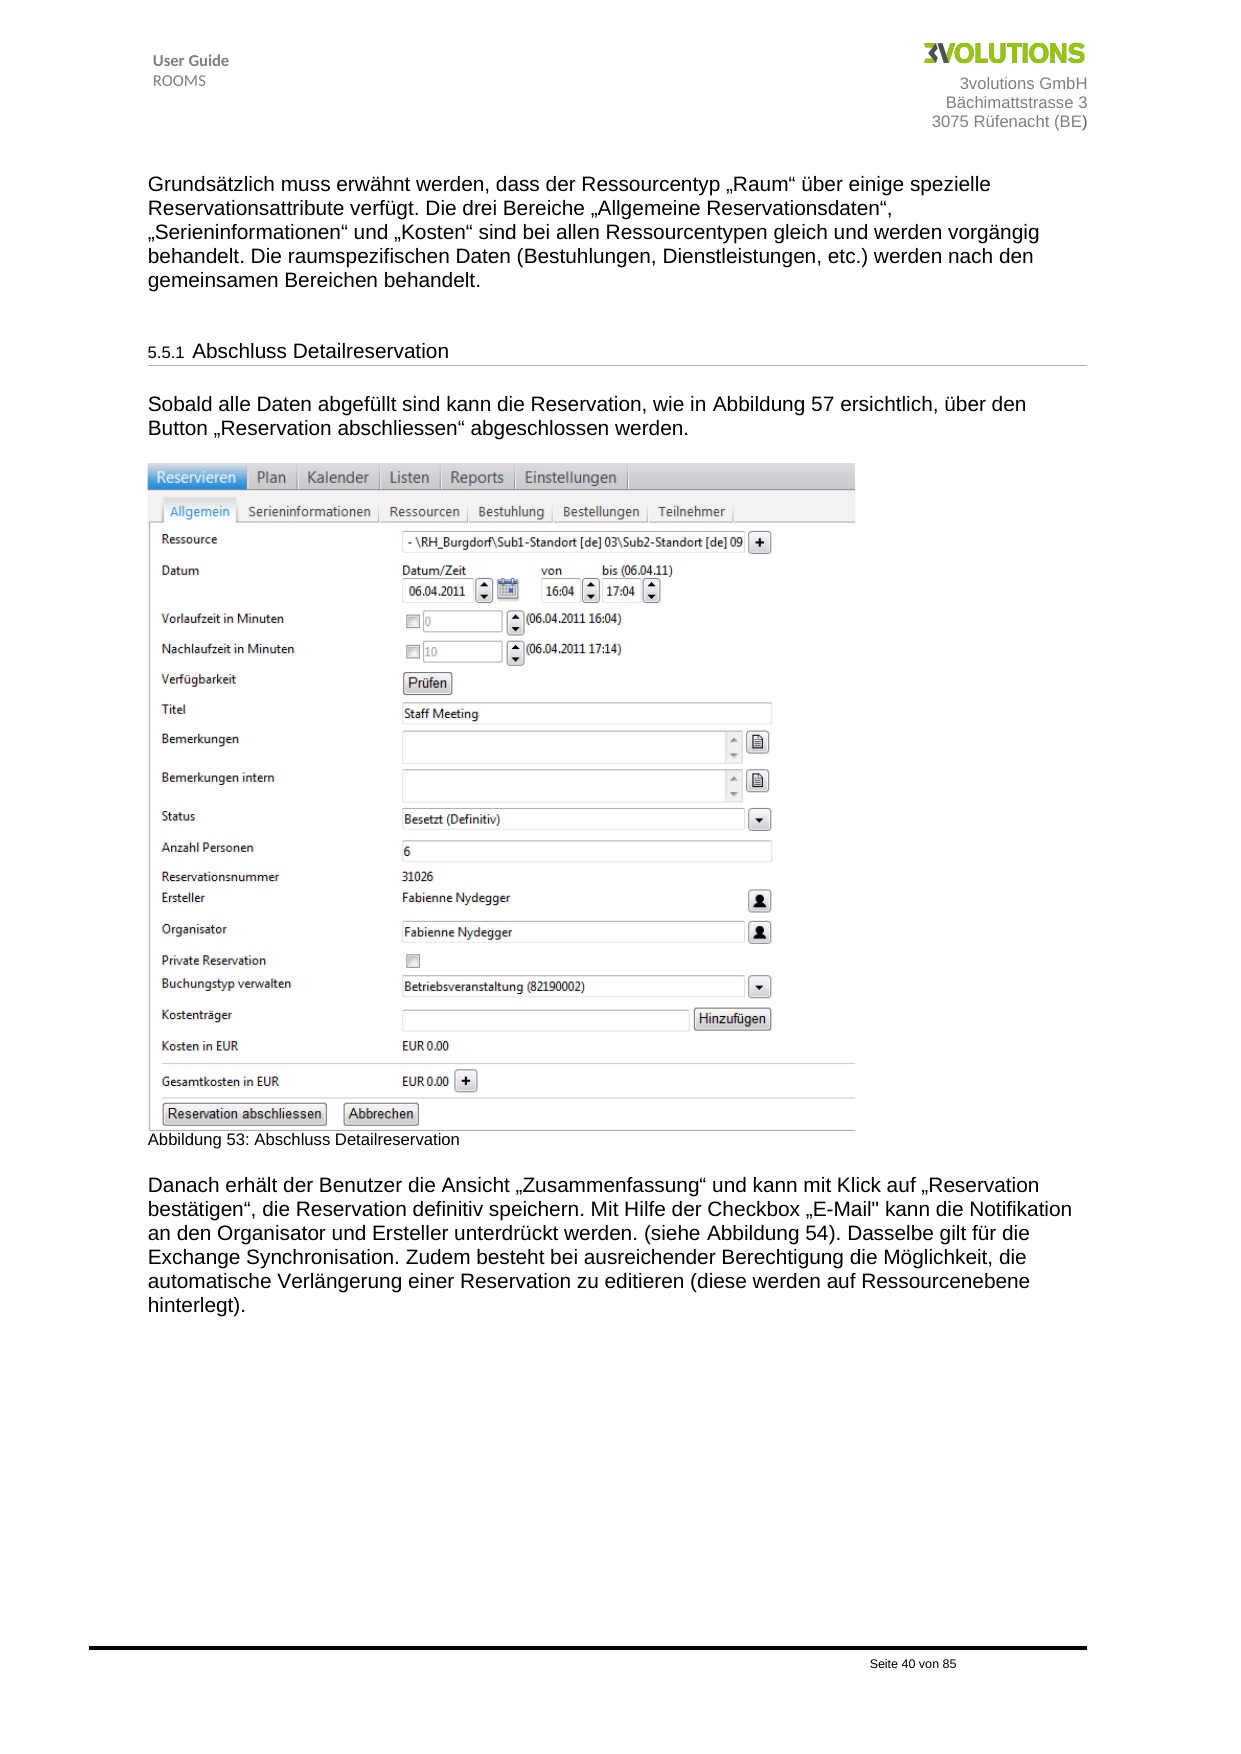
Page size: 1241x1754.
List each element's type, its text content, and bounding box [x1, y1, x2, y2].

picture [921, 40, 1088, 66]
subtitle Abschluss Detailreservation [147, 339, 1087, 366]
text Grundsätzlich muss erwähnt werden, dass der Ressourcentyp „Raum“ über einige spezielle Reservationsattribute verfügt. Die drei Bereiche „Allgemeine Reservationsdaten“, „Serieninformationen“ und „Kosten“ sind bei allen Ressourcentypen gleich und werden vorgängig behandelt. Die raumspezifischen Daten (Bestuhlungen, Dienstleistungen, etc.) werden nach den gemeinsamen Bereichen behandelt. [148, 172, 1087, 291]
picture [147, 463, 856, 1131]
text Sobald alle Daten abgefüllt sind kann die Reservation, wie in Abbildung 57 ersichtlich, über den Button „Reservation abschliessen“ abgeschlossen werden. [148, 391, 1087, 439]
text Danach erhält der Benutzer die Ansicht „Zusammenfassung“ und kann mit Klick auf „Reservation bestätigen“, die Reservation definitiv speichern. Mit Hilfe der Checkbox „E-Mail" kann die Notifikation an den Organisator und Ersteller unterdrückt werden. (siehe Abbildung 54). Dasselbe gilt für die Exchange Synchronisation. Zudem besteht bei ausreichender Berechtigung die Möglichkeit, die automatische Verlängerung einer Reservation zu editieren (diese werden auf Ressourcenebene hinterlegt). [148, 1173, 1087, 1317]
text Abbildung 53: Abschluss Detailreservation [148, 1130, 1087, 1149]
